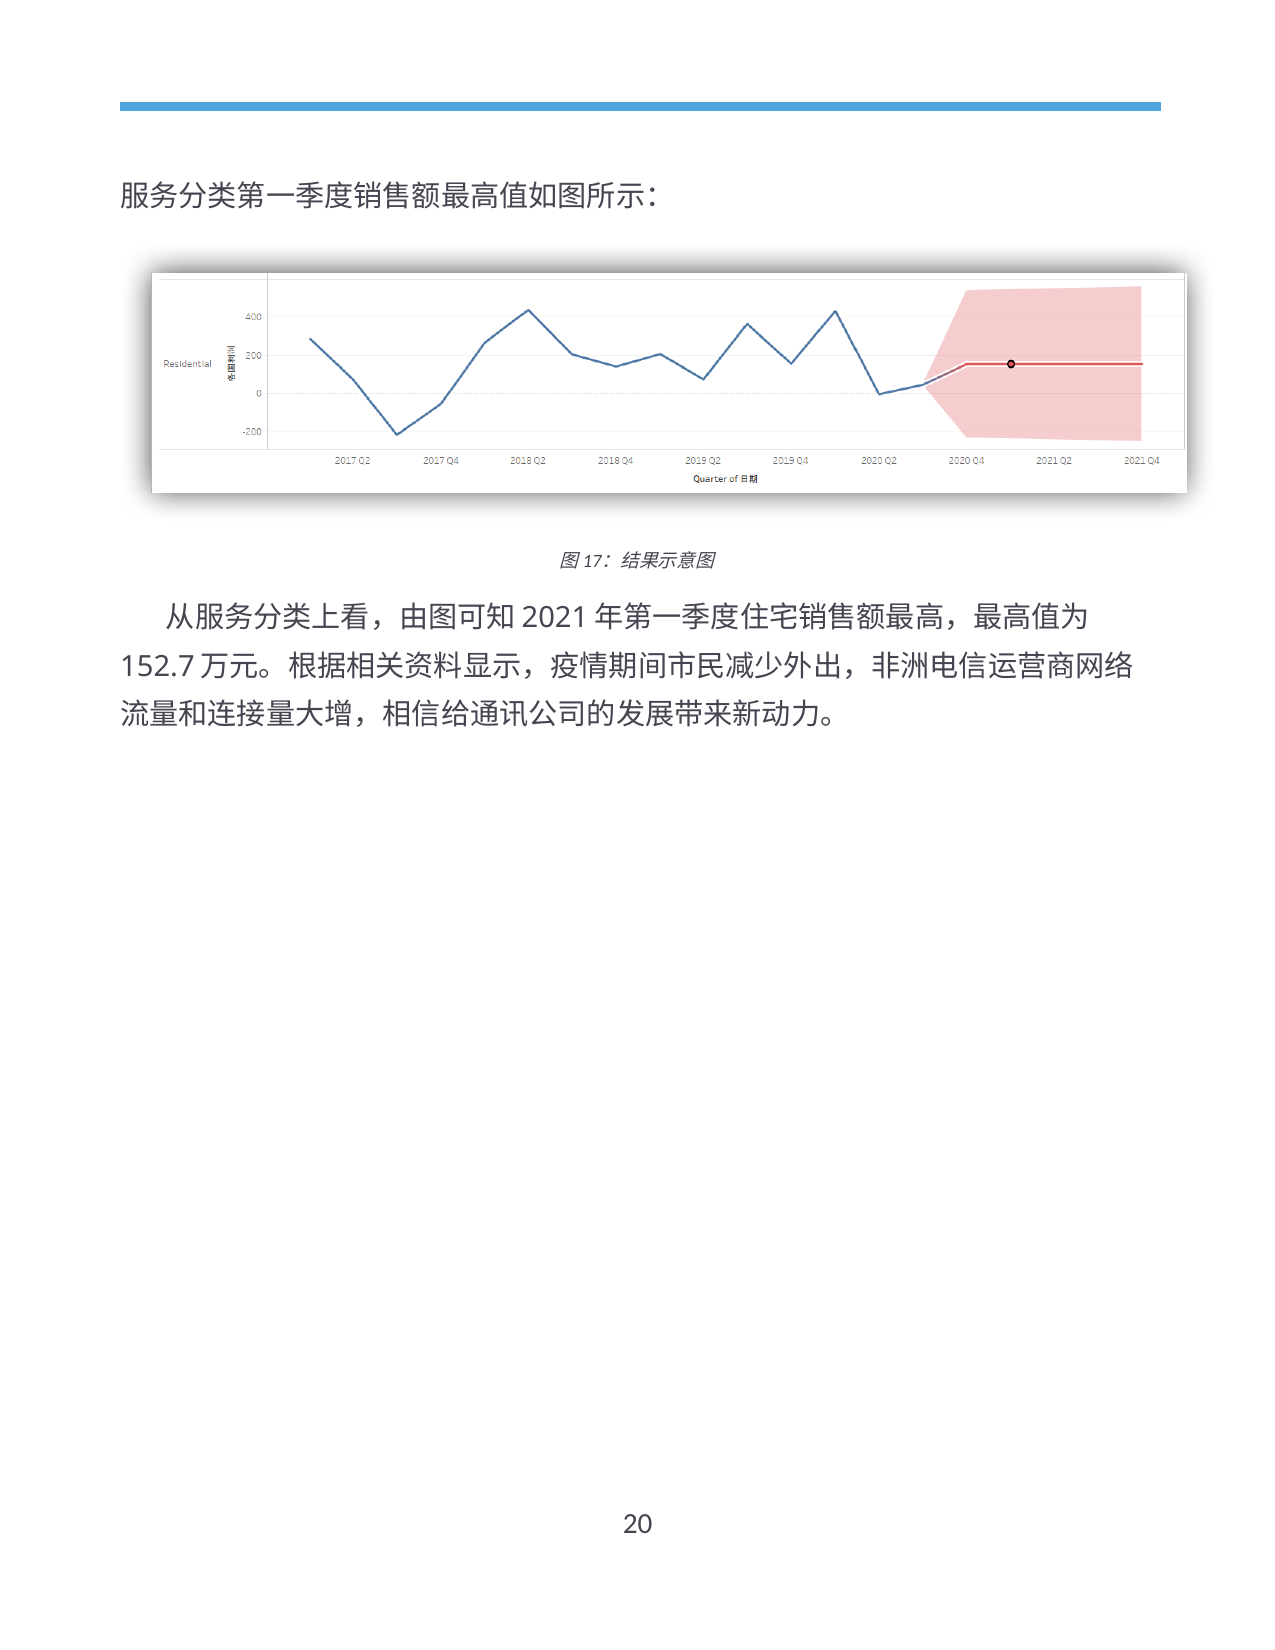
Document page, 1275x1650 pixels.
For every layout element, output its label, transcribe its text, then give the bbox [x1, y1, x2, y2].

picture [151, 273, 1187, 493]
text 服务分类第一季度销售额最高值如图所示： [120, 173, 1155, 215]
text 图 17：结果示意图 [120, 545, 1155, 573]
text 从服务分类上看，由图可知2021年第一季度住宅销售额最高，最高值为152.7万元。根据相关资料显示，疫情期间市民减少外出，非洲电信运营商网络流量和连接量大增，相信给通讯公司的发展带来新动力。 [120, 593, 1155, 733]
